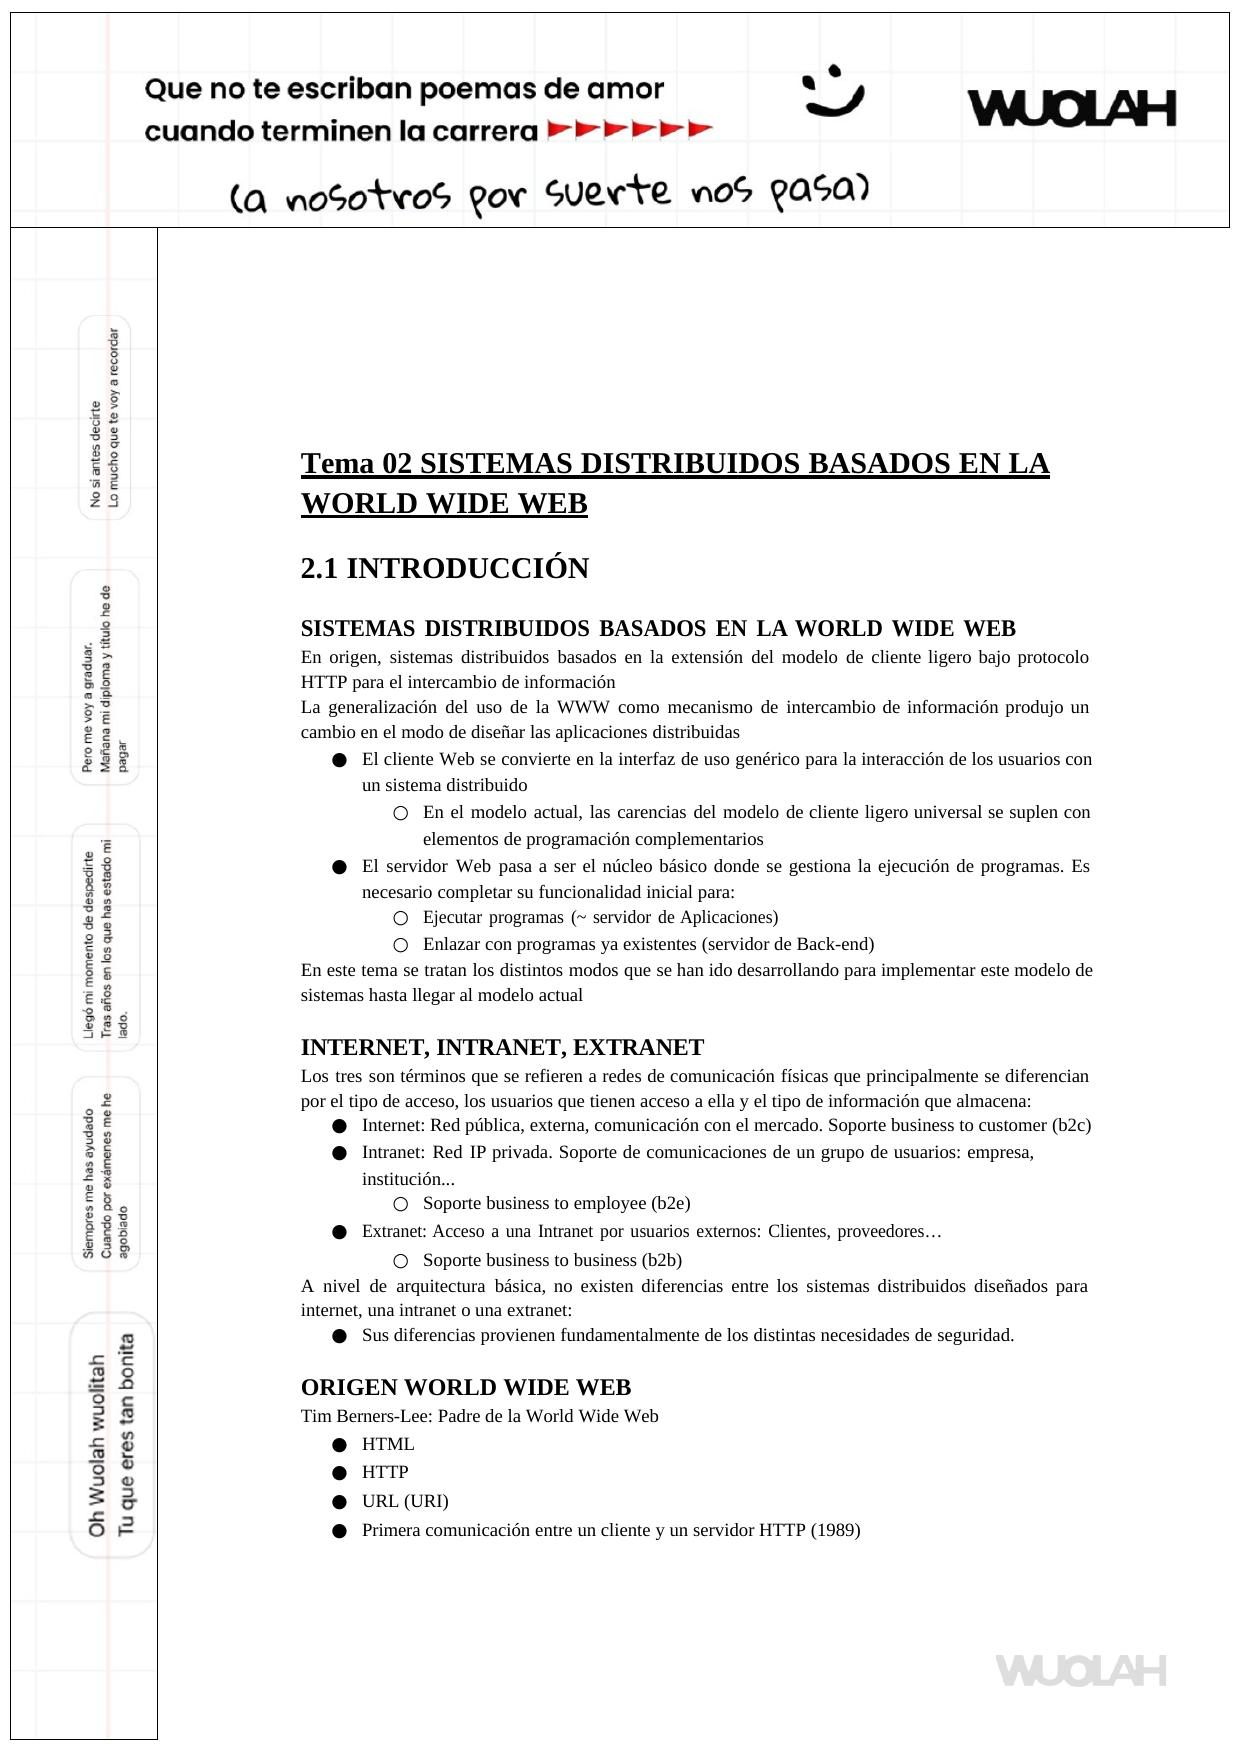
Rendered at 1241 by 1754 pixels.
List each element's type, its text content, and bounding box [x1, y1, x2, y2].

list Intranet: Red IP privada. Soporte de comunicaciones de un grupo de usuarios: empresa, institución... [331, 1139, 1096, 1189]
text Tim Berners-Lee: Padre de la World Wide Web [301, 1405, 1240, 1427]
list Sus diferencias provienen fundamentalmente de los distintas necesidades de seguridad. [331, 1324, 1240, 1346]
list HTTP [331, 1458, 1240, 1484]
list Soporte business to employee (b2e) [392, 1192, 1240, 1214]
list El cliente Web se convierte en la interfaz de uso genérico para la interacción de los usuarios con un sistema distribuido [331, 745, 1096, 796]
text En origen, sistemas distribuidos basados en la extensión del modelo de cliente ligero bajo protocolo HTTP para el intercambio de información [301, 646, 1096, 692]
picture [995, 1655, 1167, 1687]
list URL (URI) [331, 1487, 1240, 1513]
list En el modelo actual, las carencias del modelo de cliente ligero universal se suplen con elementos de programación complementarios [392, 799, 1096, 849]
list Internet: Red pública, externa, comunicación con el mercado. Soporte business to customer (b2c) [331, 1114, 1240, 1136]
list Primera comunicación entre un cliente y un servidor HTTP (1989) [331, 1516, 1240, 1541]
list Enlazar con programas ya existentes (servidor de Back-end) [392, 930, 1240, 956]
list INTRODUCCIÓN [300, 550, 1240, 584]
list Extranet: Acceso a una Intranet por usuarios externos: Clientes, proveedores… [331, 1217, 1240, 1243]
text A nivel de arquitectura básica, no existen diferencias entre los sistemas distribuidos diseñados para internet, una intranet o una extranet: [301, 1274, 1096, 1321]
picture [11, 13, 1229, 227]
text Los tres son términos que se refieren a redes de comunicación físicas que principalmente se diferencian por el tipo de acceso, los usuarios que tienen acceso a ella y el tipo de información que almacena: [301, 1065, 1096, 1111]
subtitle ORIGEN WORLD WIDE WEB [301, 1373, 1240, 1401]
picture [11, 228, 157, 1739]
text La generalización del uso de la WWW como mecanismo de intercambio de información produjo un cambio en el modo de diseñar las aplicaciones distribuidas [301, 696, 1096, 742]
list HTML [331, 1430, 1240, 1455]
subtitle SISTEMAS DISTRIBUIDOS BASADOS EN LA WORLD WIDE WEB [301, 614, 1240, 642]
list El servidor Web pasa a ser el núcleo básico donde se gestiona la ejecución de programas. Es necesario completar su funcionalidad inicial para: [331, 852, 1096, 903]
text En este tema se tratan los distintos modos que se han ido desarrollando para implementar este modelo de sistemas hasta llegar al modelo actual [301, 959, 1096, 1005]
subtitle INTERNET, INTRANET, EXTRANET [301, 1033, 1240, 1061]
text Tema 02 SISTEMAS DISTRIBUIDOS BASADOS EN LA WORLD WIDE WEB [301, 445, 1096, 520]
list Ejecutar programas (~ servidor de Aplicaciones) [392, 906, 1240, 927]
list Soporte business to business (b2b) [392, 1246, 1240, 1271]
